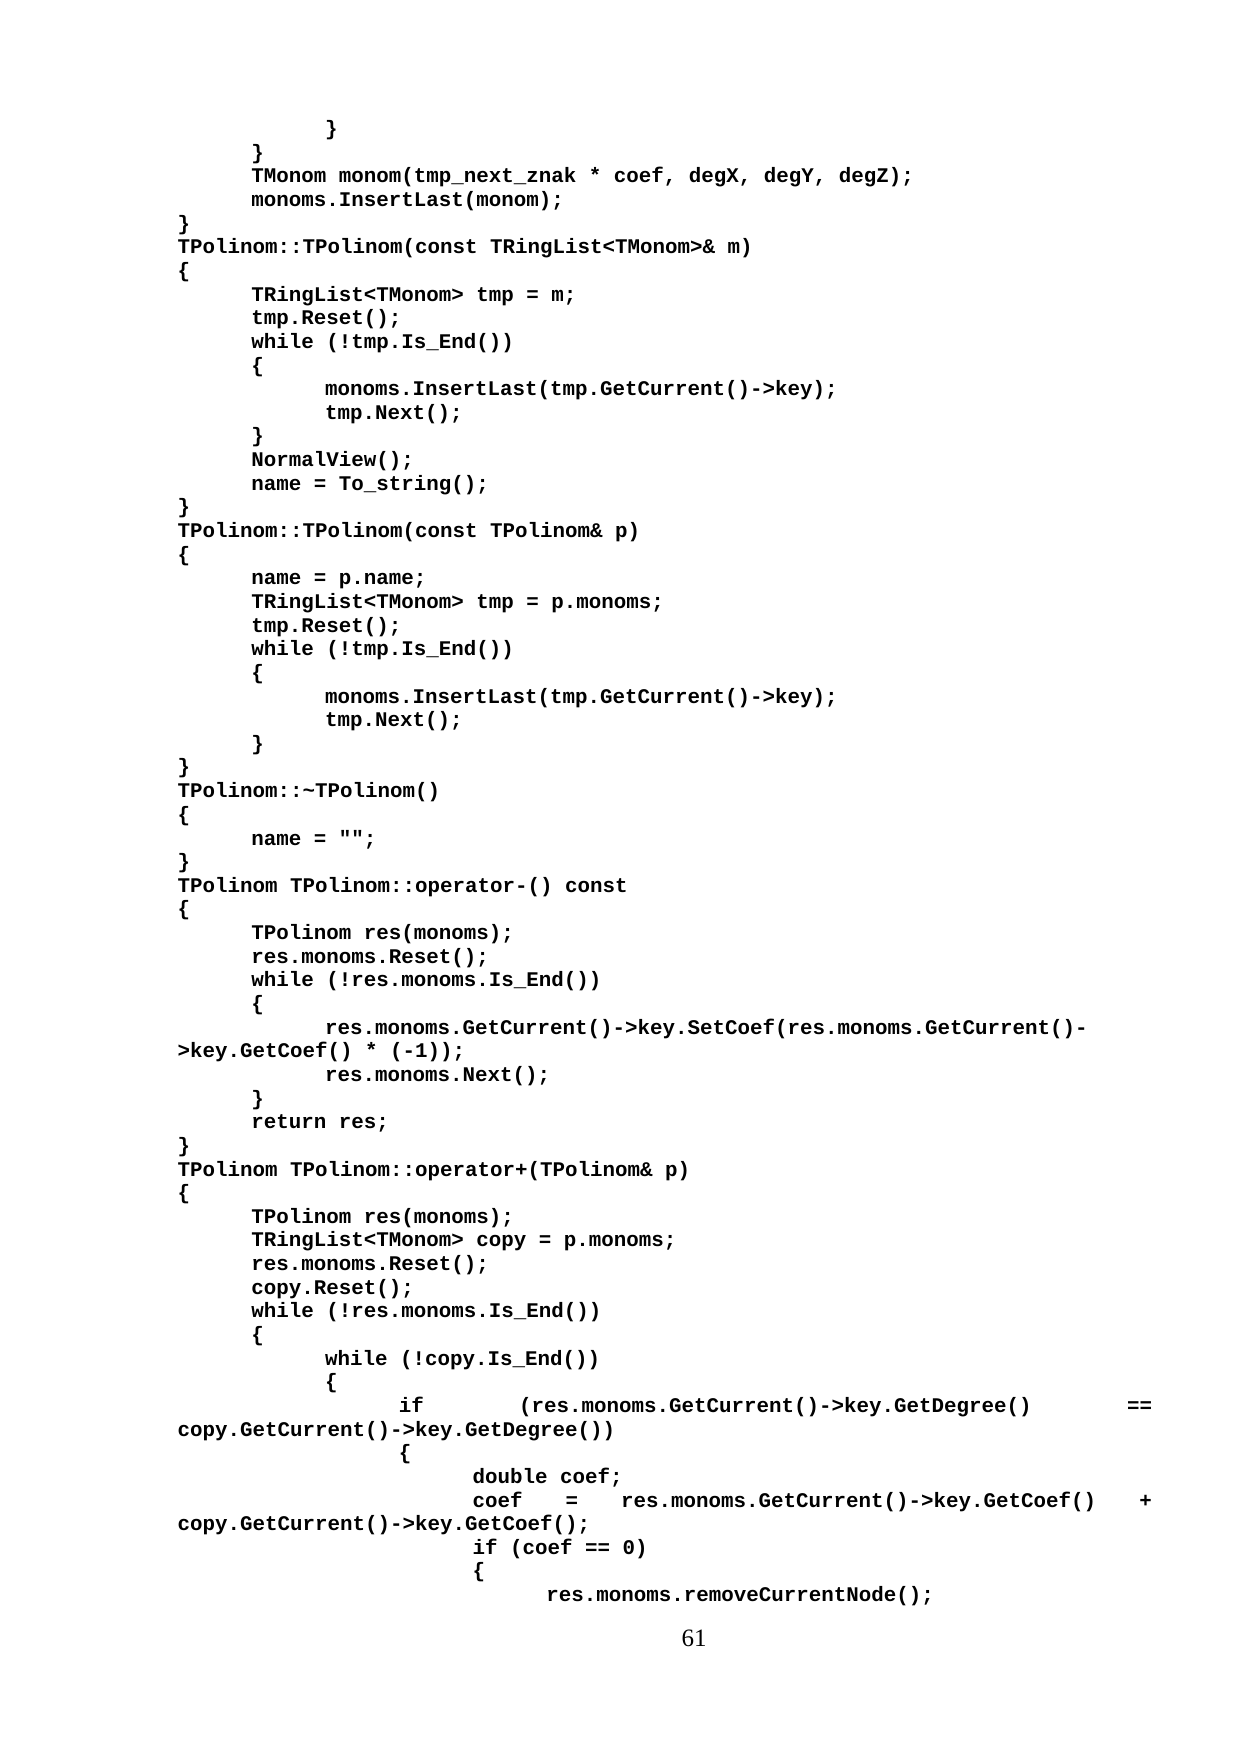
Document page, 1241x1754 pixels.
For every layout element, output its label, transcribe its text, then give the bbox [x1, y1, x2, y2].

text res.monoms.Reset(); [177, 1253, 1152, 1277]
text tmp.Reset(); [177, 307, 1152, 331]
text res.monoms.Reset(); [177, 946, 1152, 969]
text name = p.name; [177, 567, 1152, 591]
text TRingList<TMonom> tmp = p.monoms; [177, 591, 1152, 615]
text TPolinom::~TPolinom() [177, 780, 1152, 804]
text while (!copy.Is_End()) [177, 1348, 1152, 1371]
text coef = res.monoms.GetCurrent()->key.GetCoef() + copy.GetCurrent()->key.GetCoef(); [177, 1489, 1152, 1537]
text monoms.InsertLast(monom); [177, 189, 1152, 213]
text TPolinom res(monoms); [177, 1206, 1152, 1229]
text { [177, 354, 1152, 378]
text { [177, 1442, 1152, 1466]
text } [177, 1135, 1152, 1158]
text { [177, 1324, 1152, 1348]
text tmp.Reset(); [177, 615, 1152, 638]
text TPolinom TPolinom::operator-() const [177, 875, 1152, 898]
text { [177, 1561, 1152, 1584]
text } [177, 496, 1152, 520]
text { [177, 662, 1152, 686]
text } [177, 213, 1152, 236]
text TRingList<TMonom> copy = p.monoms; [177, 1229, 1152, 1253]
text } [177, 1088, 1152, 1111]
text } [177, 733, 1152, 757]
text if (res.monoms.GetCurrent()->key.GetDegree() == copy.GetCurrent()->key.GetDegree()) [177, 1395, 1152, 1442]
text name = ""; [177, 827, 1152, 851]
text { [177, 804, 1152, 827]
text TPolinom::TPolinom(const TRingList<TMonom>& m) [177, 236, 1152, 260]
text } [177, 757, 1152, 780]
text tmp.Next(); [177, 402, 1152, 426]
text res.monoms.GetCurrent()->key.SetCoef(res.monoms.GetCurrent()->key.GetCoef() * (-1)); [177, 1017, 1152, 1064]
text res.monoms.removeCurrentNode(); [177, 1584, 1152, 1608]
text monoms.InsertLast(tmp.GetCurrent()->key); [177, 686, 1152, 709]
text { [177, 898, 1152, 922]
text } [177, 851, 1152, 875]
text return res; [177, 1111, 1152, 1135]
text monoms.InsertLast(tmp.GetCurrent()->key); [177, 378, 1152, 402]
text TPolinom res(monoms); [177, 922, 1152, 946]
text NormalView(); [177, 449, 1152, 473]
text if (coef == 0) [177, 1537, 1152, 1561]
text } [177, 142, 1152, 165]
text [177, 165, 1152, 189]
text TRingList<TMonom> tmp = m; [177, 284, 1152, 307]
text copy.Reset(); [177, 1277, 1152, 1300]
text { [177, 1182, 1152, 1206]
text { [177, 1371, 1152, 1395]
text { [177, 260, 1152, 284]
text while (!tmp.Is_End()) [177, 638, 1152, 662]
text } [177, 426, 1152, 449]
text { [177, 993, 1152, 1017]
text } [177, 118, 1152, 142]
text while (!tmp.Is_End()) [177, 331, 1152, 354]
text name = To_string(); [177, 473, 1152, 496]
text tmp.Next(); [177, 709, 1152, 733]
text while (!res.monoms.Is_End()) [177, 969, 1152, 993]
text res.monoms.Next(); [177, 1064, 1152, 1088]
text { [177, 544, 1152, 567]
text double coef; [177, 1466, 1152, 1489]
text TPolinom::TPolinom(const TPolinom& p) [177, 520, 1152, 544]
text TPolinom TPolinom::operator+(TPolinom& p) [177, 1158, 1152, 1182]
text while (!res.monoms.Is_End()) [177, 1300, 1152, 1324]
